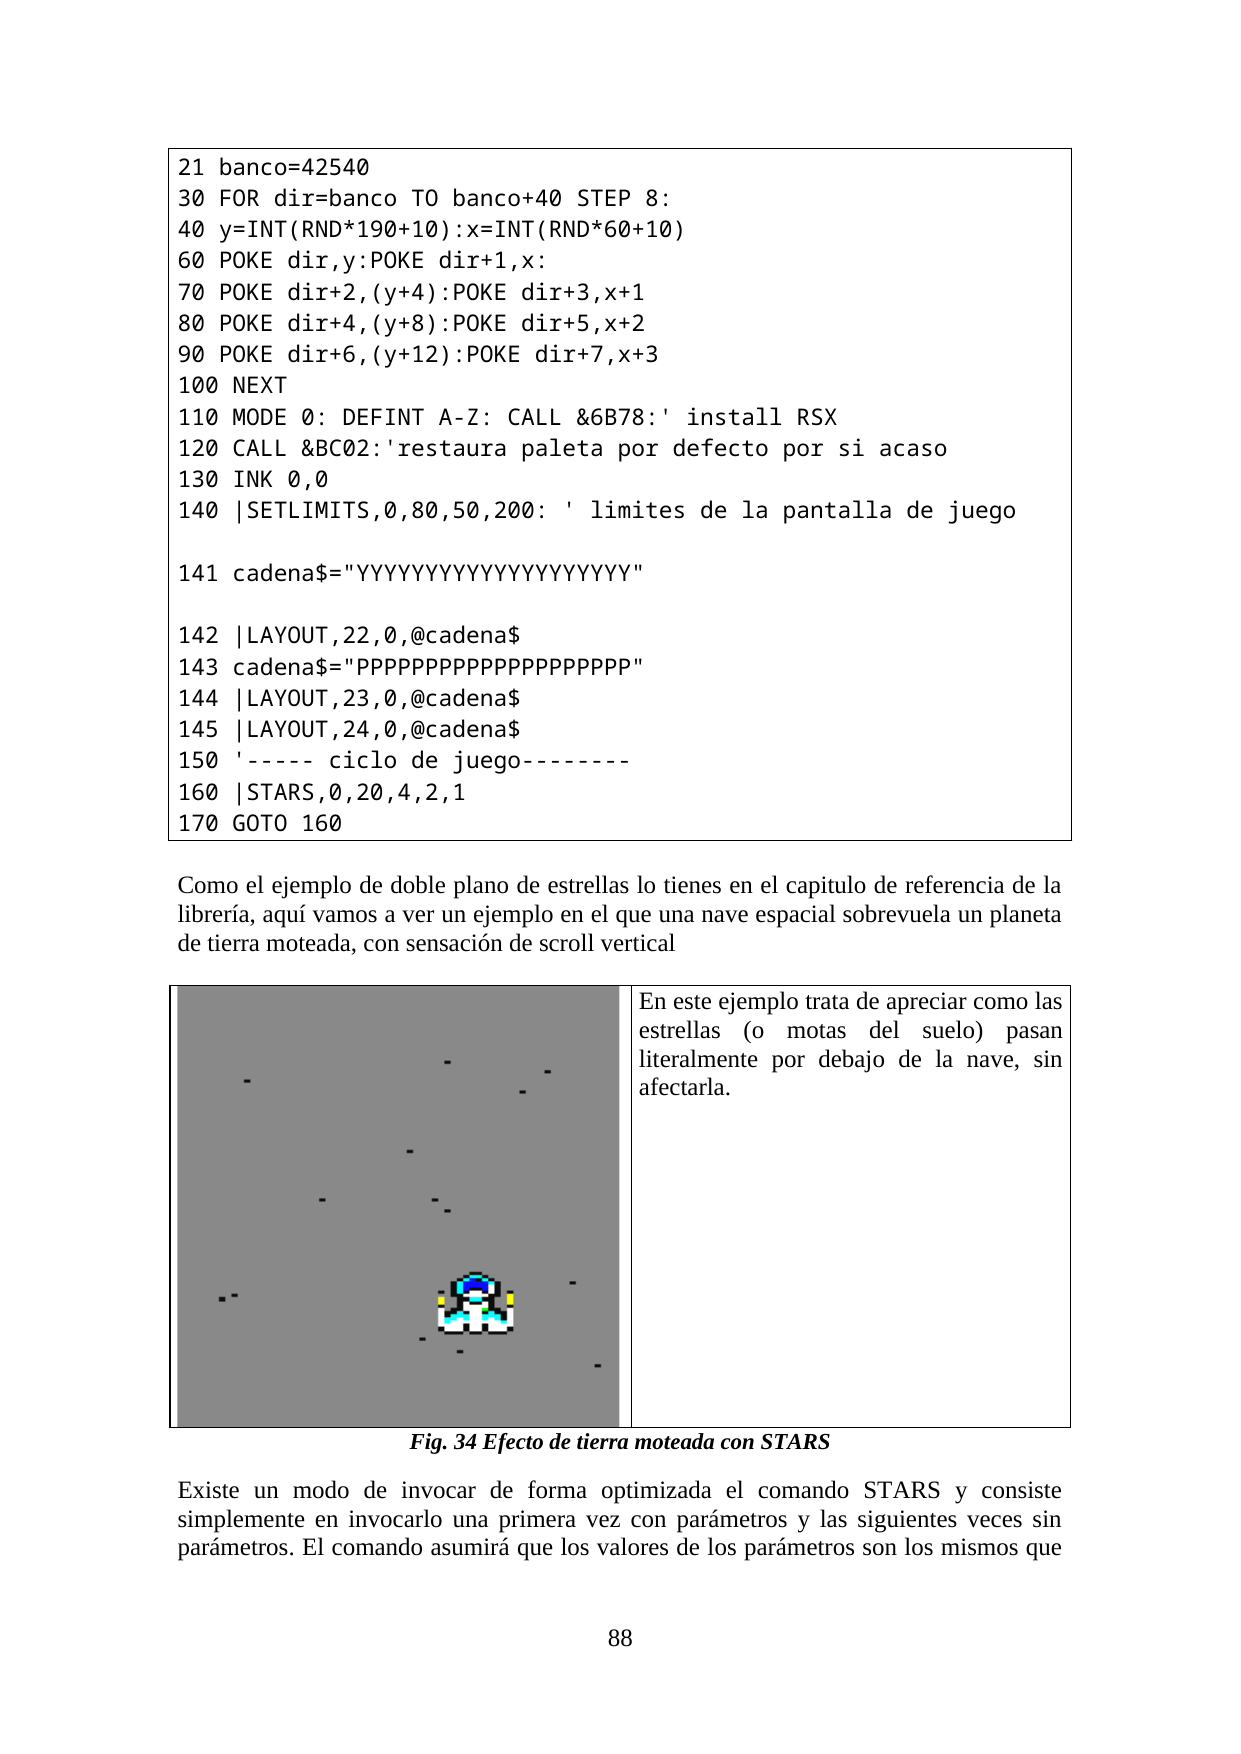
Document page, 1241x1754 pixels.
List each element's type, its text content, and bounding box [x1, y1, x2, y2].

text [177, 1475, 1063, 1561]
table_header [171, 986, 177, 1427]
text 141 cadena$="YYYYYYYYYYYYYYYYYYYY" [177, 557, 1063, 588]
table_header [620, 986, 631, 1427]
text 160 |STARS,0,20,4,2,1 [177, 776, 1063, 804]
text 60 POKE dir,y:POKE dir+1,x: [177, 244, 1063, 276]
text 140 |SETLIMITS,0,80,50,200: ' limites de la pantalla de juego [177, 494, 1063, 526]
text 40 y=INT(RND*190+10):x=INT(RND*60+10) [177, 213, 1063, 244]
text 170 GOTO 160 [169, 804, 1071, 840]
text 21 banco=42540 [169, 149, 1071, 182]
text 150 '----- ciclo de juego-------- [177, 744, 1063, 776]
text 100 NEXT [177, 369, 1063, 401]
text 142 |LAYOUT,22,0,@cadena$ [177, 619, 1063, 651]
picture [177, 986, 620, 1427]
text 144 |LAYOUT,23,0,@cadena$ [177, 682, 1063, 713]
text 30 FOR dir=banco TO banco+40 STEP 8: [177, 182, 1063, 213]
text 143 cadena$="PPPPPPPPPPPPPPPPPPPP" [177, 651, 1063, 682]
text 90 POKE dir+6,(y+12):POKE dir+7,x+3 [177, 338, 1063, 369]
text 70 POKE dir+2,(y+4):POKE dir+3,x+1 [177, 276, 1063, 307]
text 110 MODE 0: DEFINT A-Z: CALL &6B78:' install RSX [177, 401, 1063, 432]
text 145 |LAYOUT,24,0,@cadena$ [177, 713, 1063, 744]
text 130 INK 0,0 [177, 463, 1063, 494]
text 120 CALL &BC02:'restaura paleta por defecto por si acaso [177, 432, 1063, 463]
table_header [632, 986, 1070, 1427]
text Como el ejemplo de doble plano de estrellas lo tienes en el capitulo de referencia de la librería, aquí vamos a ver un ejemplo en el que una nave espacial sobrevuela un planeta de tierra moteada, con sensación de scroll vertical [177, 870, 1063, 956]
text 80 POKE dir+4,(y+8):POKE dir+5,x+2 [177, 307, 1063, 338]
